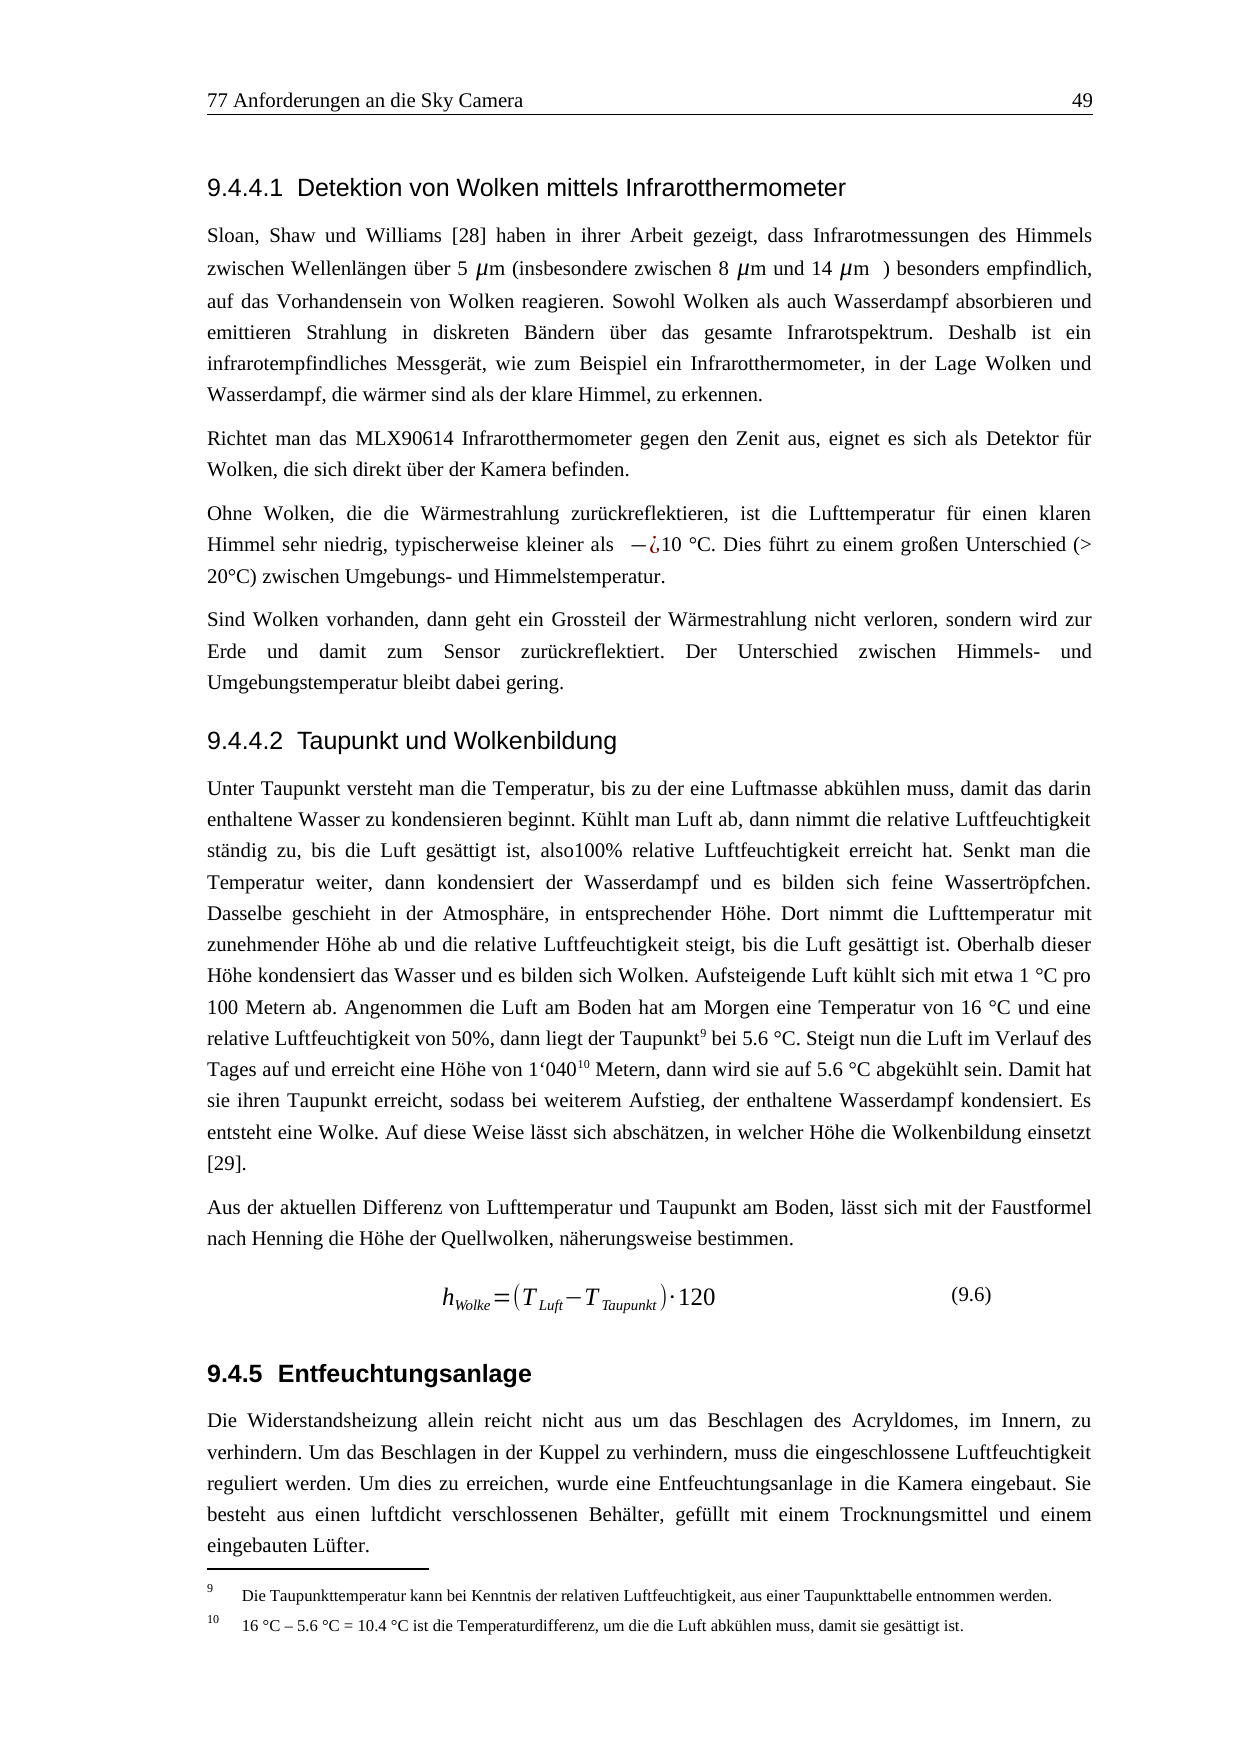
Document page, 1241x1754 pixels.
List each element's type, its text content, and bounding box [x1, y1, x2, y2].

subtitle Entfeuchtungsanlage [207, 1359, 1093, 1387]
text Sind Wolken vorhanden, dann geht ein Grossteil der Wärmestrahlung nicht verloren, sondern wird zur Erde und damit zum Sensor zurückreflektiert. Der Unterschied zwischen Himmels- und Umgebungstemperatur bleibt dabei gering. [207, 607, 1093, 694]
subtitle Taupunkt und Wolkenbildung [207, 726, 1093, 755]
subtitle Detektion von Wolken mittels Infrarotthermometer [207, 173, 1093, 201]
text Aus der aktuellen Differenz von Lufttemperatur und Taupunkt am Boden, lässt sich mit der Faustformel nach Henning die Höhe der Quellwolken, näherungsweise bestimmen. [207, 1194, 1093, 1250]
text Richtet man das MLX90614 Infrarotthermometer gegen den Zenit aus, eignet es sich als Detektor für Wolken, die sich direkt über der Kamera befinden. [207, 426, 1093, 481]
text Sloan, Shaw und Williams [28] haben in ihrer Arbeit gezeigt, dass Infrarotmessungen des Himmels zwischen Wellenlängen über 5 m (insbesondere zwischen 8 m und 14 m ) besonders empfindlich, auf das Vorhandensein von Wolken reagieren. Sowohl Wolken als auch Wasserdampf absorbieren und emittieren Strahlung in diskreten Bändern über das gesamte Infrarotspektrum. Deshalb ist ein infrarotempfindliches Messgerät, wie zum Beispiel ein Infrarotthermometer, in der Lage Wolken und Wasserdampf, die wärmer sind als der klare Himmel, zu erkennen. [207, 222, 1093, 406]
text Die Widerstandsheizung allein reicht nicht aus um das Beschlagen des Acryldomes, im Innern, zu verhindern. Um das Beschlagen in der Kuppel zu verhindern, muss die eingeschlossene Luftfeuchtigkeit reguliert werden. Um dies zu erreichen, wurde eine Entfeuchtungsanlage in die Kamera eingebaut. Sie besteht aus einen luftdicht verschlossenen Behälter, gefüllt mit einem Trocknungsmittel und einem eingebauten Lüfter. [207, 1408, 1093, 1557]
table_header [206, 1282, 951, 1321]
text Ohne Wolken, die die Wärmestrahlung zurückreflektieren, ist die Lufttemperatur für einen klaren Himmel sehr niedrig, typischerweise kleiner als 10 °C. Dies führt zu einem großen Unterschied (> 20°C) zwischen Umgebungs- und Himmelstemperatur. [207, 501, 1093, 588]
text Unter Taupunkt versteht man die Temperatur, bis zu der eine Luftmasse abkühlen muss, damit das darin enthaltene Wasser zu kondensieren beginnt. Kühlt man Luft ab, dann nimmt die relative Luftfeuchtigkeit ständig zu, bis die Luft gesättigt ist, also100% relative Luftfeuchtigkeit erreicht hat. Senkt man die Temperatur weiter, dann kondensiert der Wasserdampf und es bilden sich feine Wassertröpfchen. Dasselbe geschieht in der Atmosphäre, in entsprechender Höhe. Dort nimmt die Lufttemperatur mit zunehmender Höhe ab und die relative Luftfeuchtigkeit steigt, bis die Luft gesättigt ist. Oberhalb dieser Höhe kondensiert das Wasser und es bilden sich Wolken. Aufsteigende Luft kühlt sich mit etwa 1 °C pro 100 Metern ab. Angenommen die Luft am Boden hat am Morgen eine Temperatur von 16 °C und eine relative Luftfeuchtigkeit von 50%, dann liegt der Taupunkt bei 5.6 °C. Steigt nun die Luft im Verlauf des Tages auf und erreicht eine Höhe von 1‘040 Metern, dann wird sie auf 5.6 °C abgekühlt sein. Damit hat sie ihren Taupunkt erreicht, sodass bei weiterem Aufstieg, der enthaltene Wasserdampf kondensiert. Es entsteht eine Wolke. Auf diese Weise lässt sich abschätzen, in welcher Höhe die Wolkenbildung einsetzt [29]. [207, 776, 1093, 1175]
